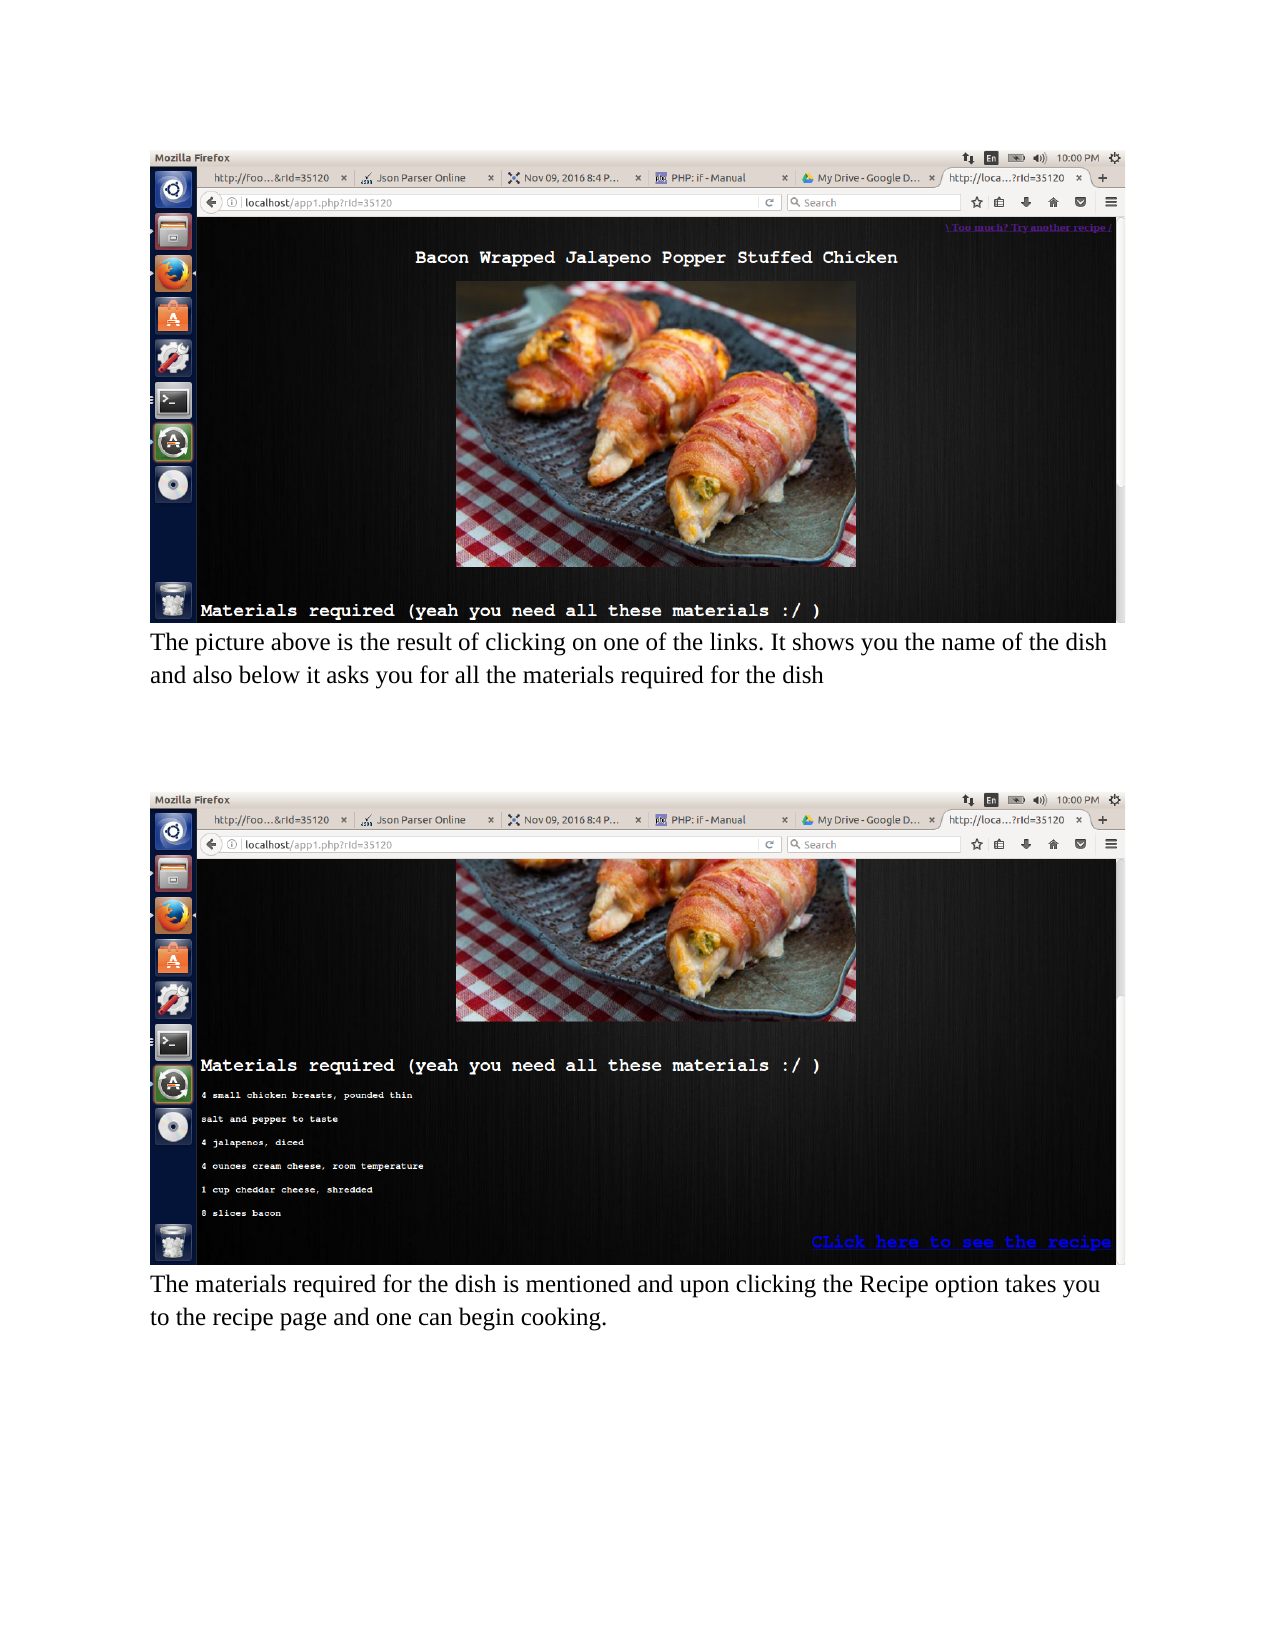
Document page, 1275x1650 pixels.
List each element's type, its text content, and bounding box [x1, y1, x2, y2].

text The picture above is the result of clicking on one of the links. It shows you the name of the dish and also below it asks you for all the materials required for the dish [150, 627, 1125, 688]
picture [150, 150, 1125, 623]
picture [150, 791, 1125, 1265]
text The materials required for the dish is mentioned and upon clicking the Recipe option takes you to the recipe page and one can begin cooking. [150, 1269, 1125, 1330]
